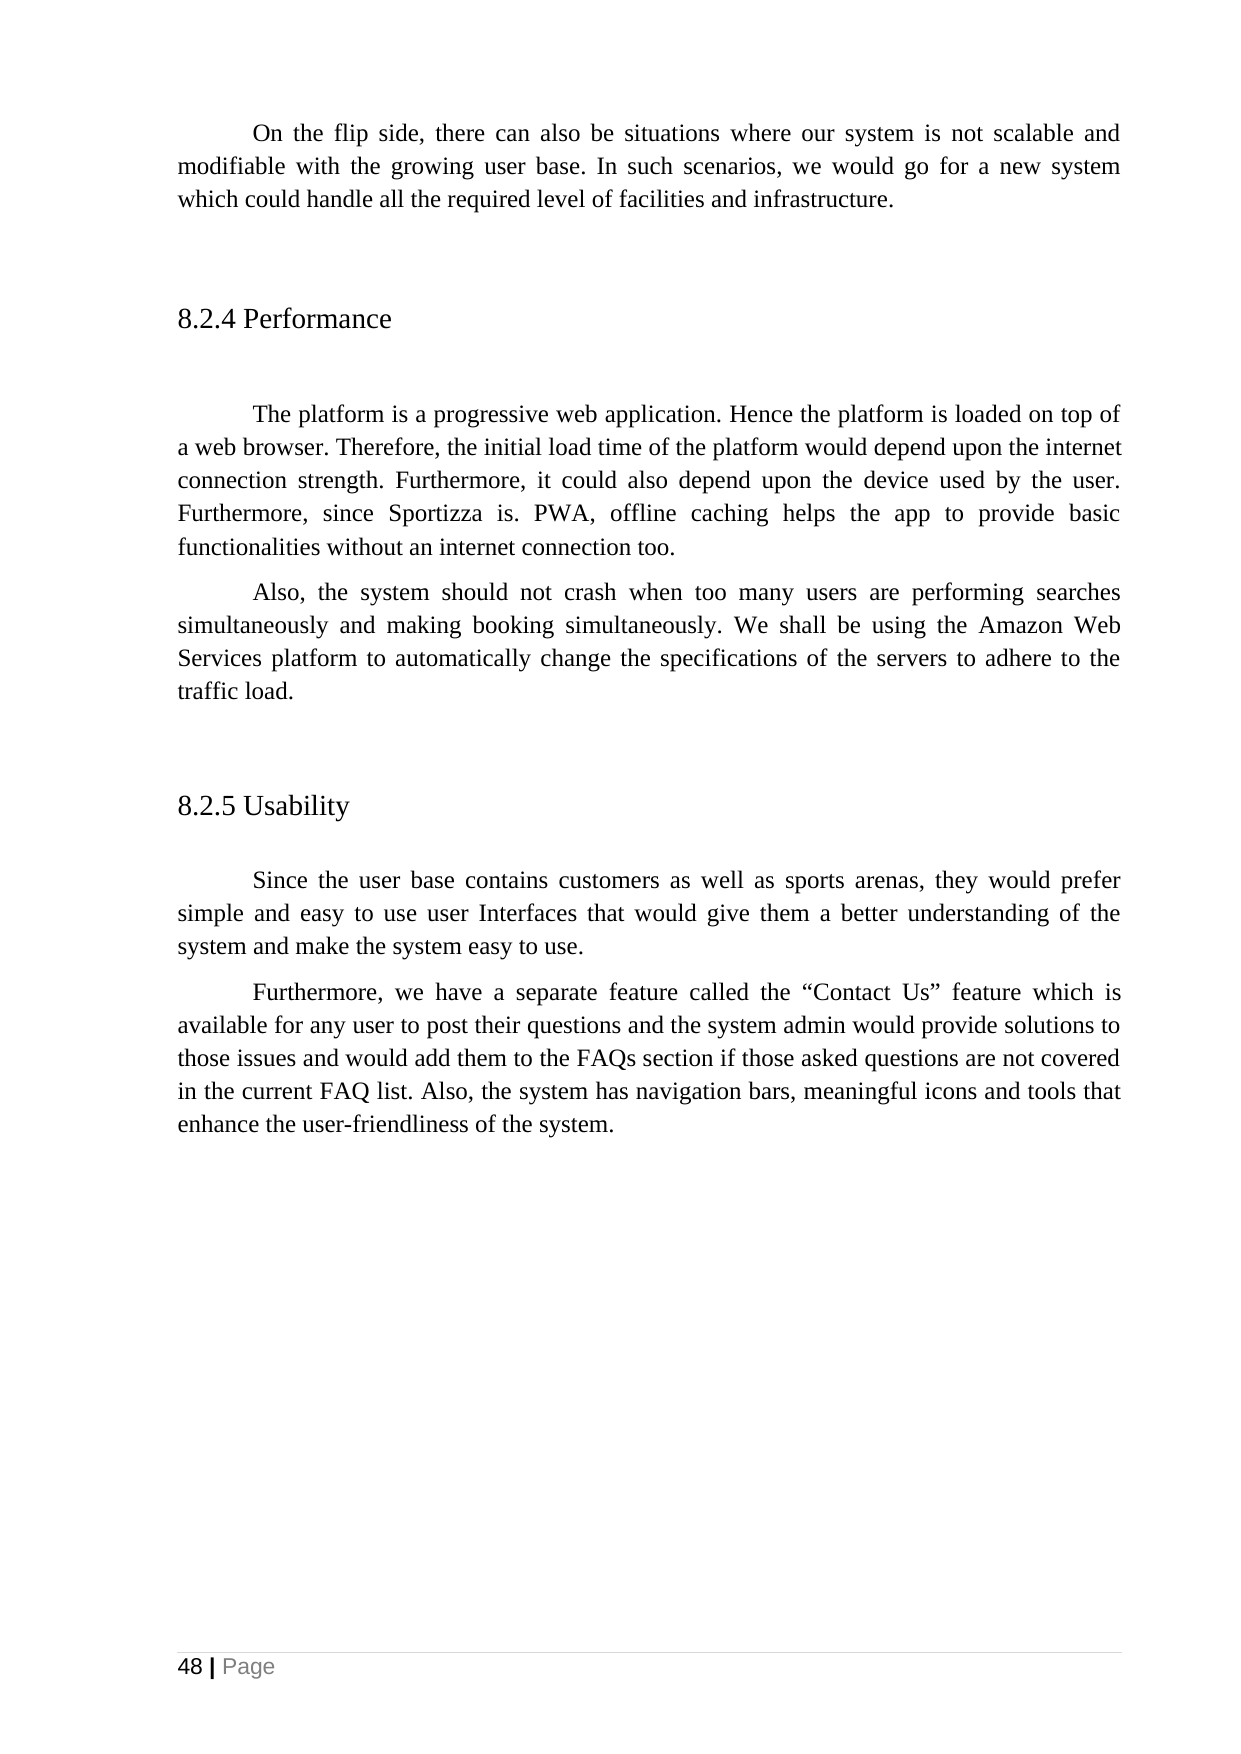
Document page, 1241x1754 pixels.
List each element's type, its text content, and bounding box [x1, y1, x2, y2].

text Also, the system should not crash when too many users are performing searches simultaneously and making booking simultaneously. We shall be using the Amazon Web Services platform to automatically change the specifications of the servers to adhere to the traffic load. [177, 577, 1122, 705]
text The platform is a progressive web application. Hence the platform is loaded on top of a web browser. Therefore, the initial load time of the platform would depend upon the internet connection strength. Furthermore, it could also depend upon the device used by the user. Furthermore, since Sportizza is. PWA, offline caching helps the app to provide basic functionalities without an internet connection too. [177, 399, 1122, 560]
text Since the user base contains customers as well as sports arenas, they would prefer simple and easy to use user Interfaces that would give them a better understanding of the system and make the system easy to use. [177, 865, 1122, 960]
text Furthermore, we have a separate feature called the “Contact Us” feature which is available for any user to post their questions and the system admin would provide solutions to those issues and would add them to the FAQs section if those asked questions are not covered in the current FAQ list. Also, the system has navigation bars, meaningful icons and tools that enhance the user-friendliness of the system. [177, 977, 1122, 1137]
subtitle 8.2.5 Usability [177, 788, 1122, 822]
text On the flip side, there can also be situations where our system is not scalable and modifiable with the growing user base. In such scenarios, we would go for a new system which could handle all the required level of facilities and infrastructure. [177, 118, 1122, 213]
subtitle 8.2.4 Performance [177, 302, 1122, 335]
